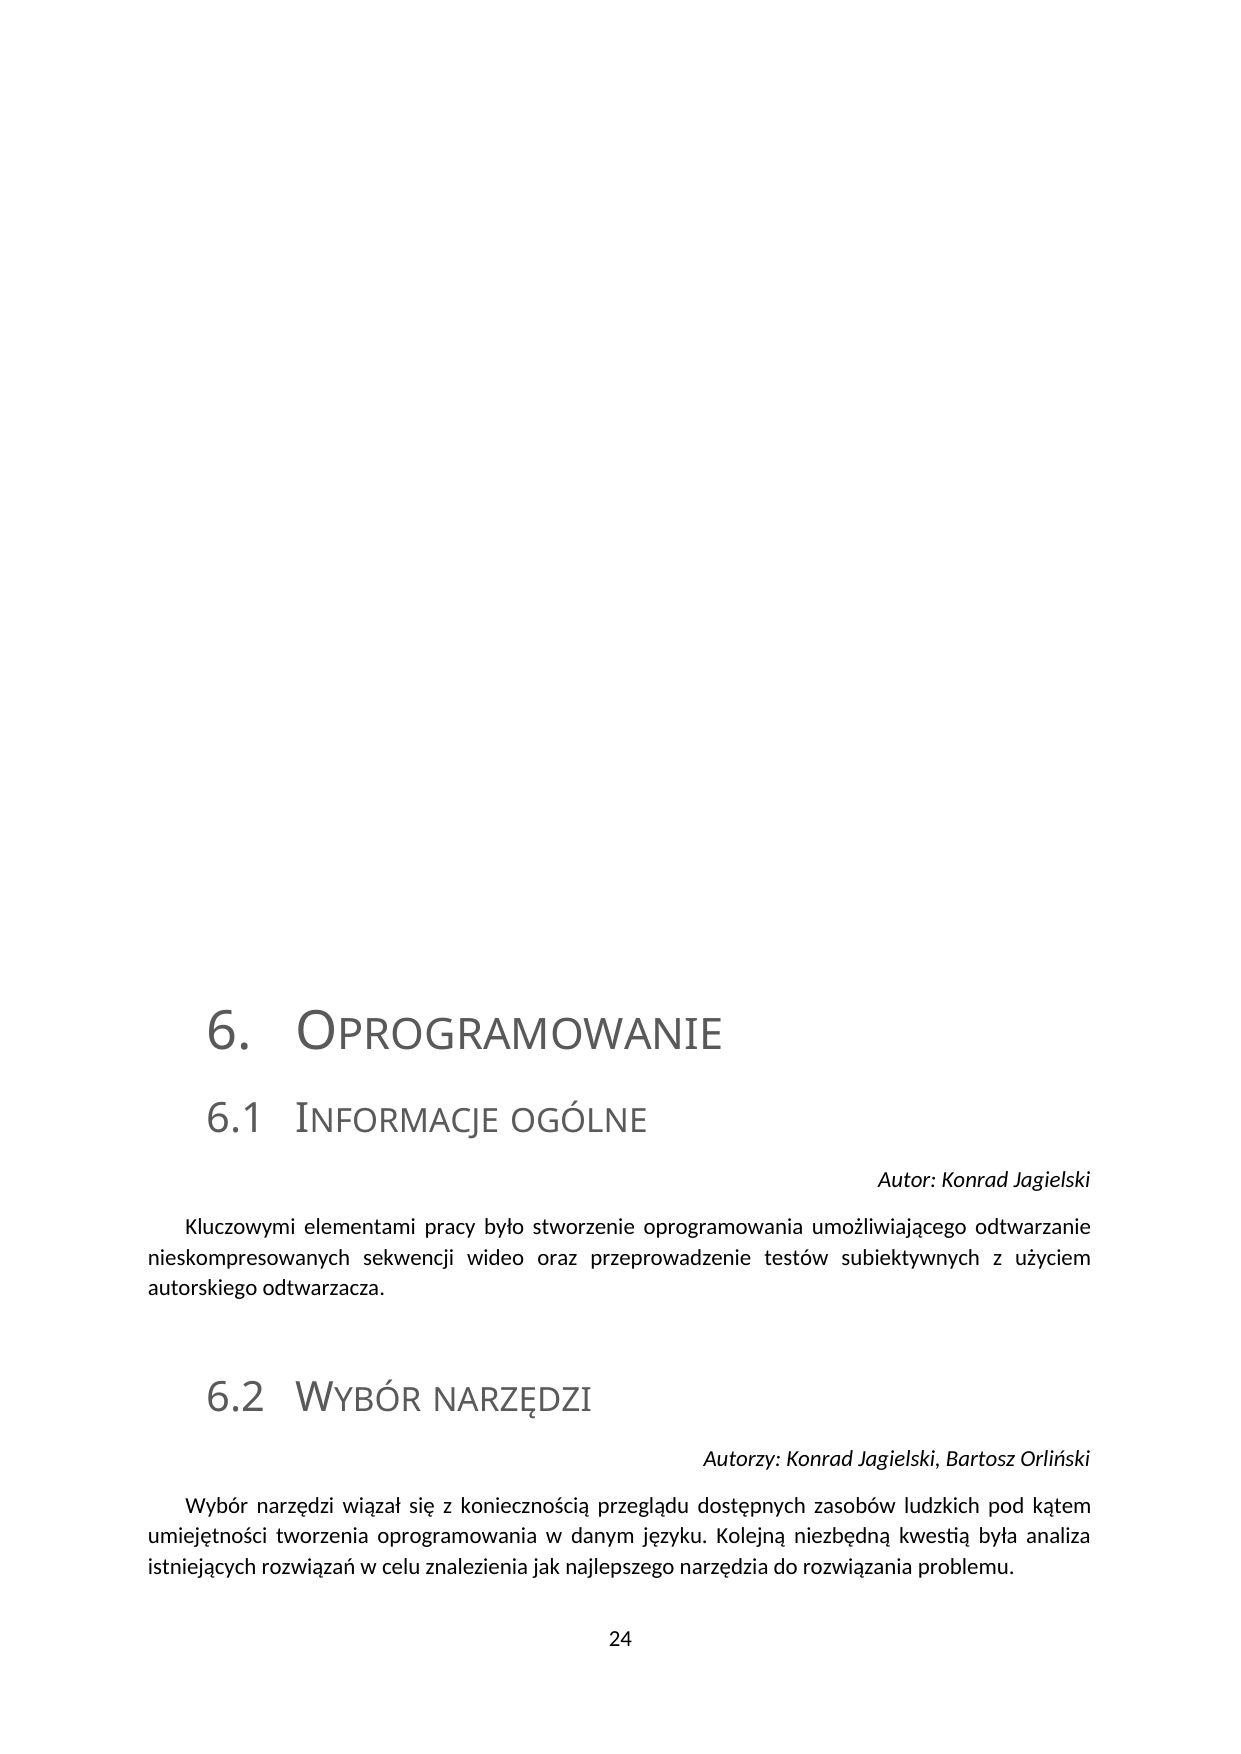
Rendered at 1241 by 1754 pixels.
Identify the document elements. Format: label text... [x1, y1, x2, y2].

text Autorzy: Konrad Jagielski, Bartosz Orliński [148, 1444, 1093, 1472]
text Kluczowymi elementami pracy było stworzenie oprogramowania umożliwiającego odtwarzanie nieskompresowanych sekwencji wideo oraz przeprowadzenie testów subiektywnych z użyciem autorskiego odtwarzacza. [148, 1212, 1093, 1301]
subtitle Oprogramowanie [207, 991, 1093, 1065]
subtitle Informacje ogólne [207, 1088, 1093, 1144]
text Wybór narzędzi wiązał się z koniecznością przeglądu dostępnych zasobów ludzkich pod kątem umiejętności tworzenia oprogramowania w danym języku. Kolejną niezbędną kwestią była analiza istniejących rozwiązań w celu znalezienia jak najlepszego narzędzia do rozwiązania problemu. [148, 1491, 1093, 1580]
subtitle Wybór narzędzi [207, 1367, 1093, 1423]
text Autor: Konrad Jagielski [148, 1166, 1093, 1193]
